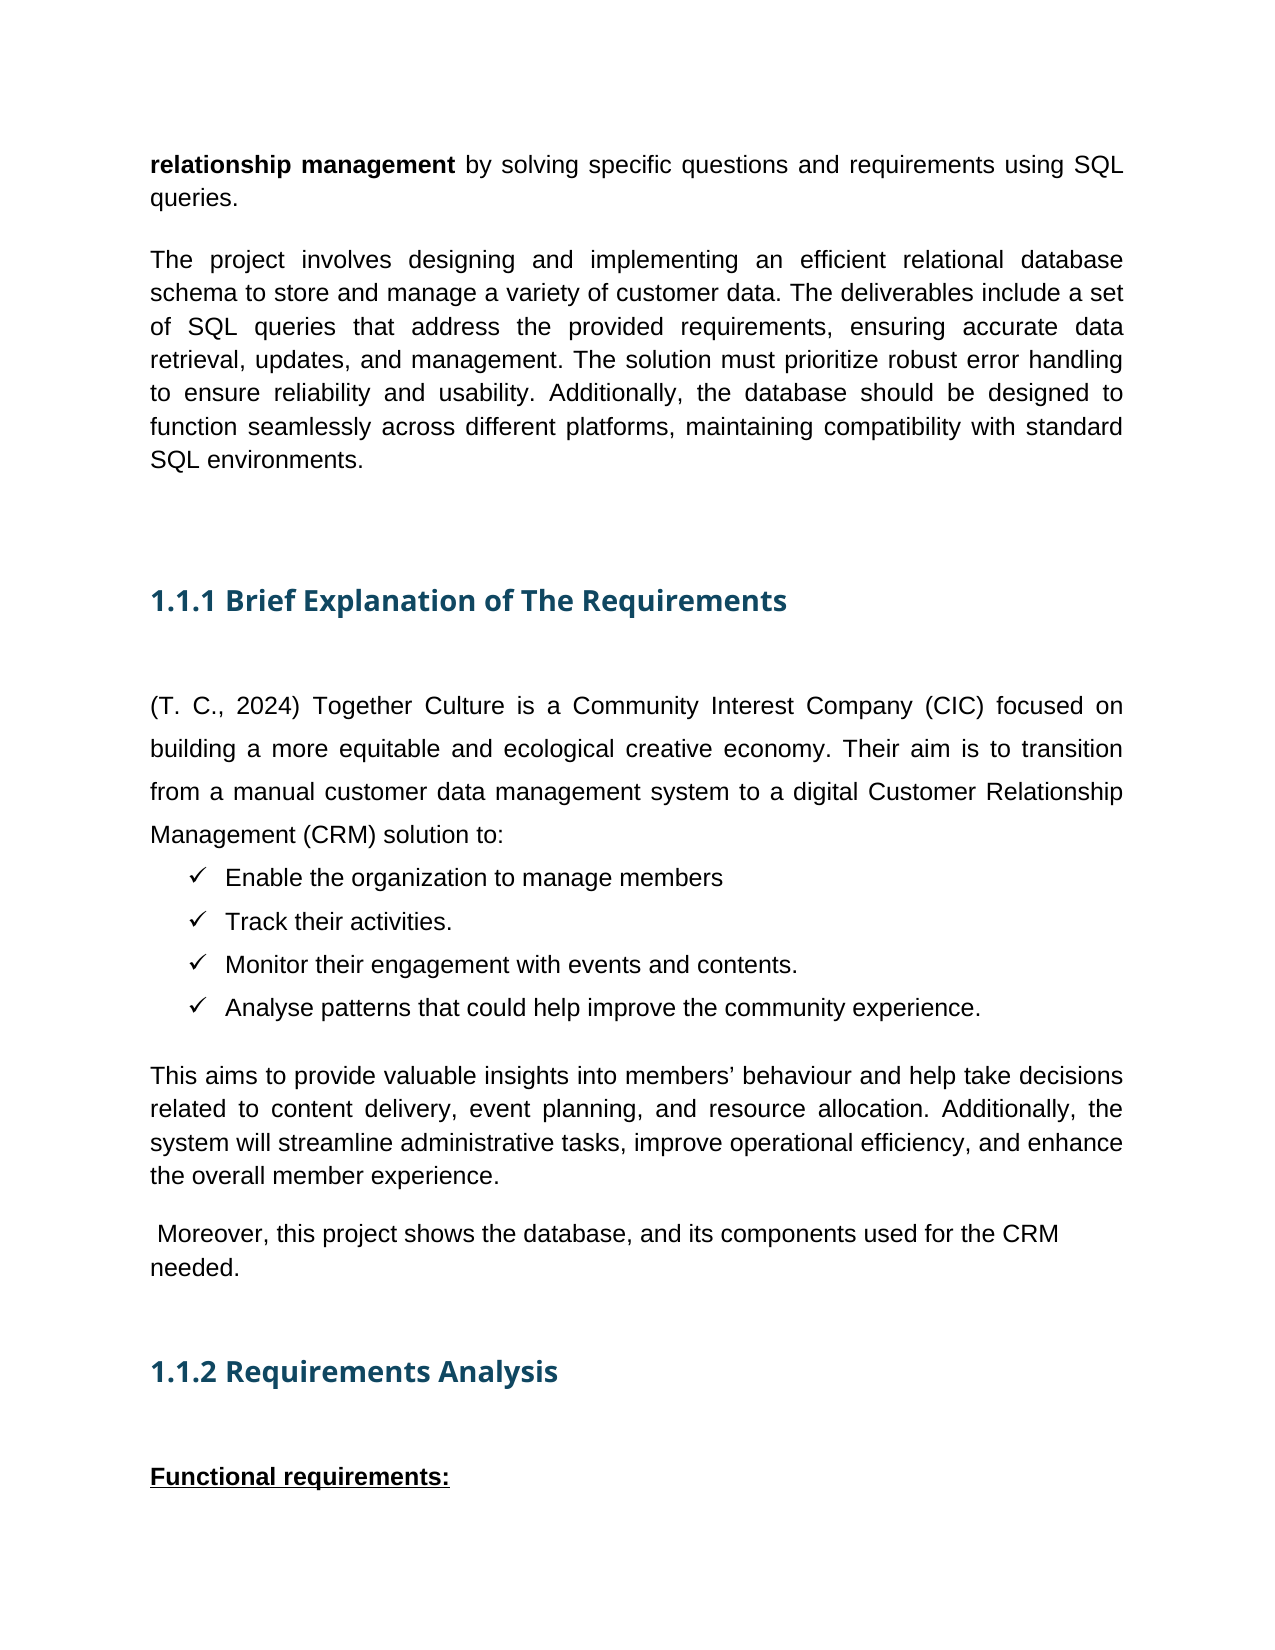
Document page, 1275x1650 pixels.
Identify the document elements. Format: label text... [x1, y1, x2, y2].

text (T. C., 2024) Together Culture is a Community Interest Company (CIC) focused on building a more equitable and ecological creative economy. Their aim is to transition from a manual customer data management system to a digital Customer Relationship Management (CRM) solution to: [150, 691, 1125, 849]
list Analyse patterns that could help improve the community experience. [187, 993, 1125, 1022]
subtitle Requirements Analysis [150, 1351, 1125, 1391]
text The project involves designing and implementing an efficient relational database schema to store and manage a variety of customer data. The deliverables include a set of SQL queries that address the provided requirements, ensuring accurate data retrieval, updates, and management. The solution must prioritize robust error handling to ensure reliability and usability. Additionally, the database should be designed to function seamlessly across different platforms, maintaining compatibility with standard SQL environments. [150, 245, 1125, 473]
text This aims to provide valuable insights into members’ behaviour and help take decisions related to content delivery, event planning, and resource allocation. Additionally, the system will streamline administrative tasks, improve operational efficiency, and enhance the overall member experience. [150, 1061, 1125, 1190]
list Enable the organization to manage members [187, 863, 1125, 892]
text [150, 150, 1125, 212]
text Moreover, this project shows the database, and its components used for the CRM needed. [150, 1219, 1125, 1321]
subtitle Brief Explanation of The Requirements [150, 580, 1125, 620]
list Track their activities. [187, 906, 1125, 935]
text Functional requirements: [150, 1462, 1125, 1491]
list Monitor their engagement with events and contents. [187, 950, 1125, 978]
